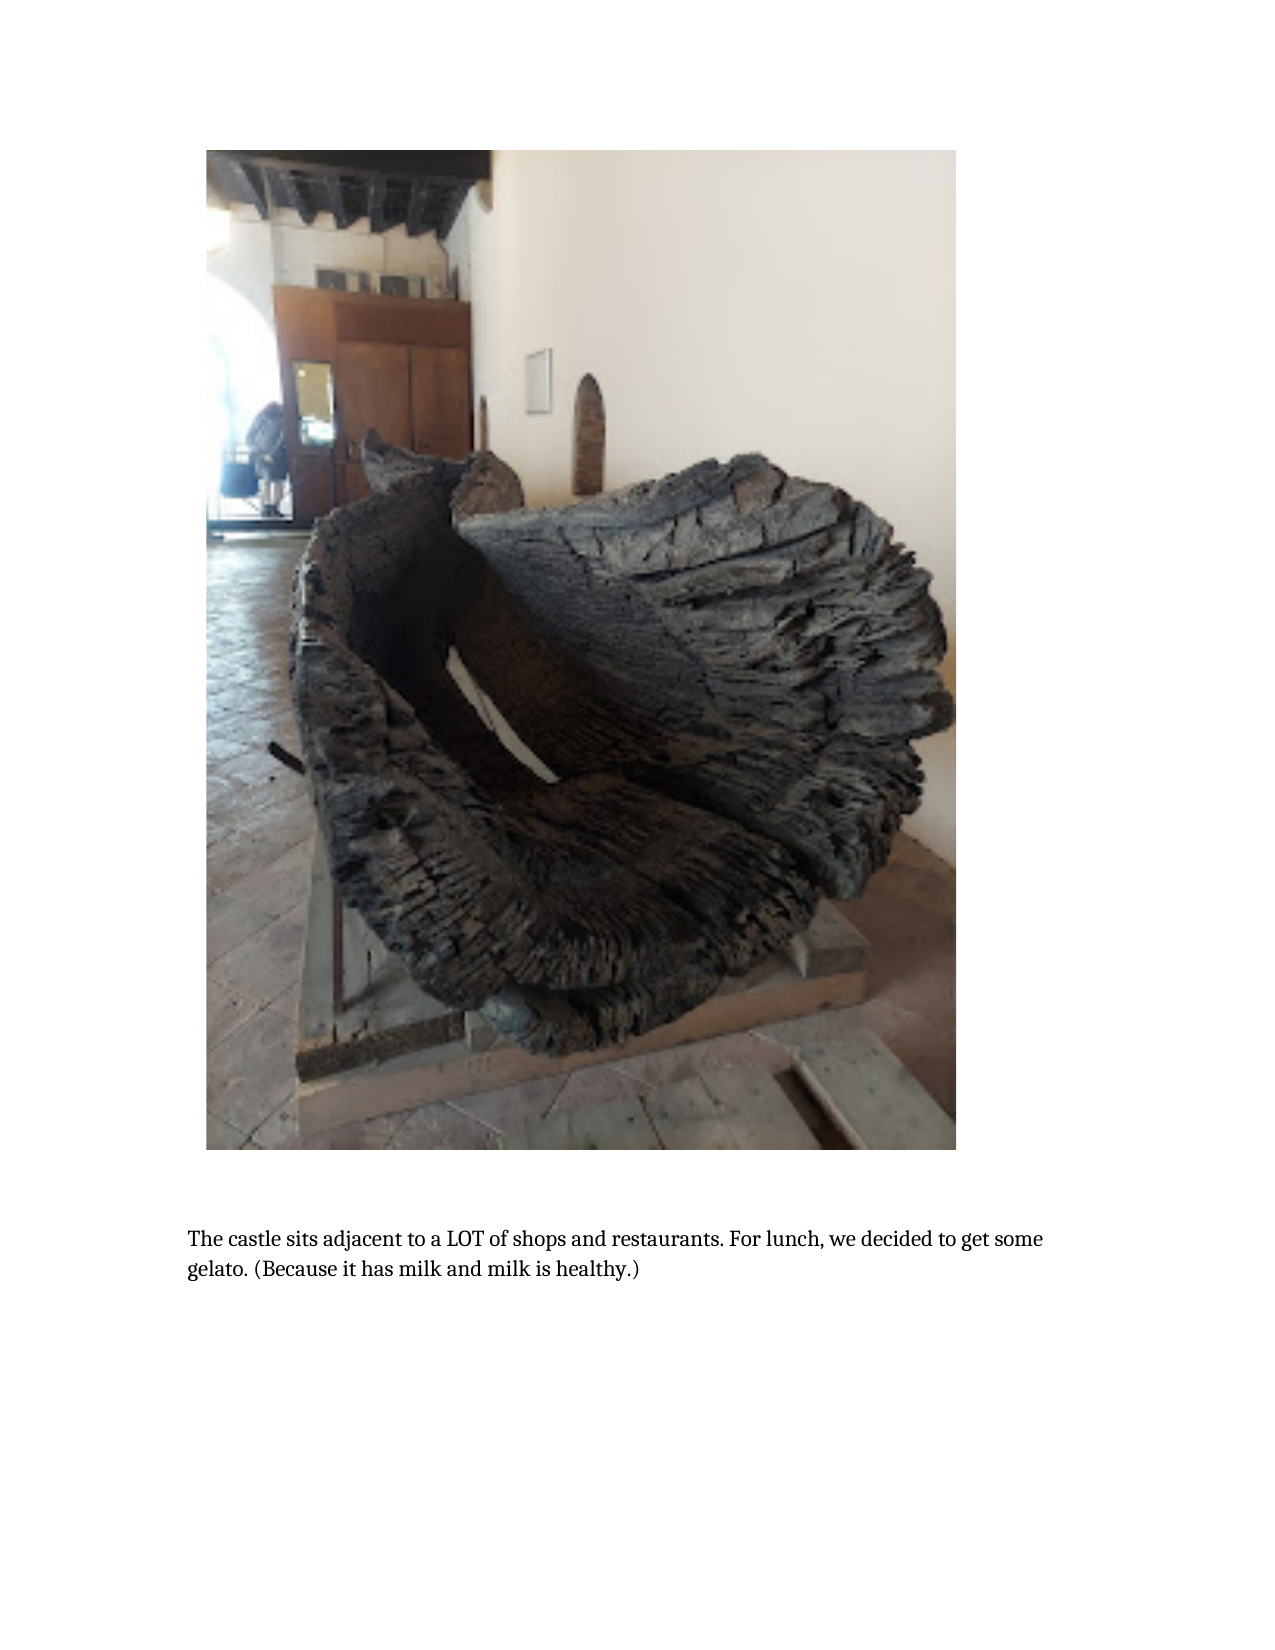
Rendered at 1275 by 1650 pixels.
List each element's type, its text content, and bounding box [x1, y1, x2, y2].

text The castle sits adjacent to a LOT of shops and restaurants. For lunch, we decided to get some gelato. (Because it has milk and milk is healthy.) [187, 1226, 1087, 1282]
picture [206, 150, 957, 1150]
